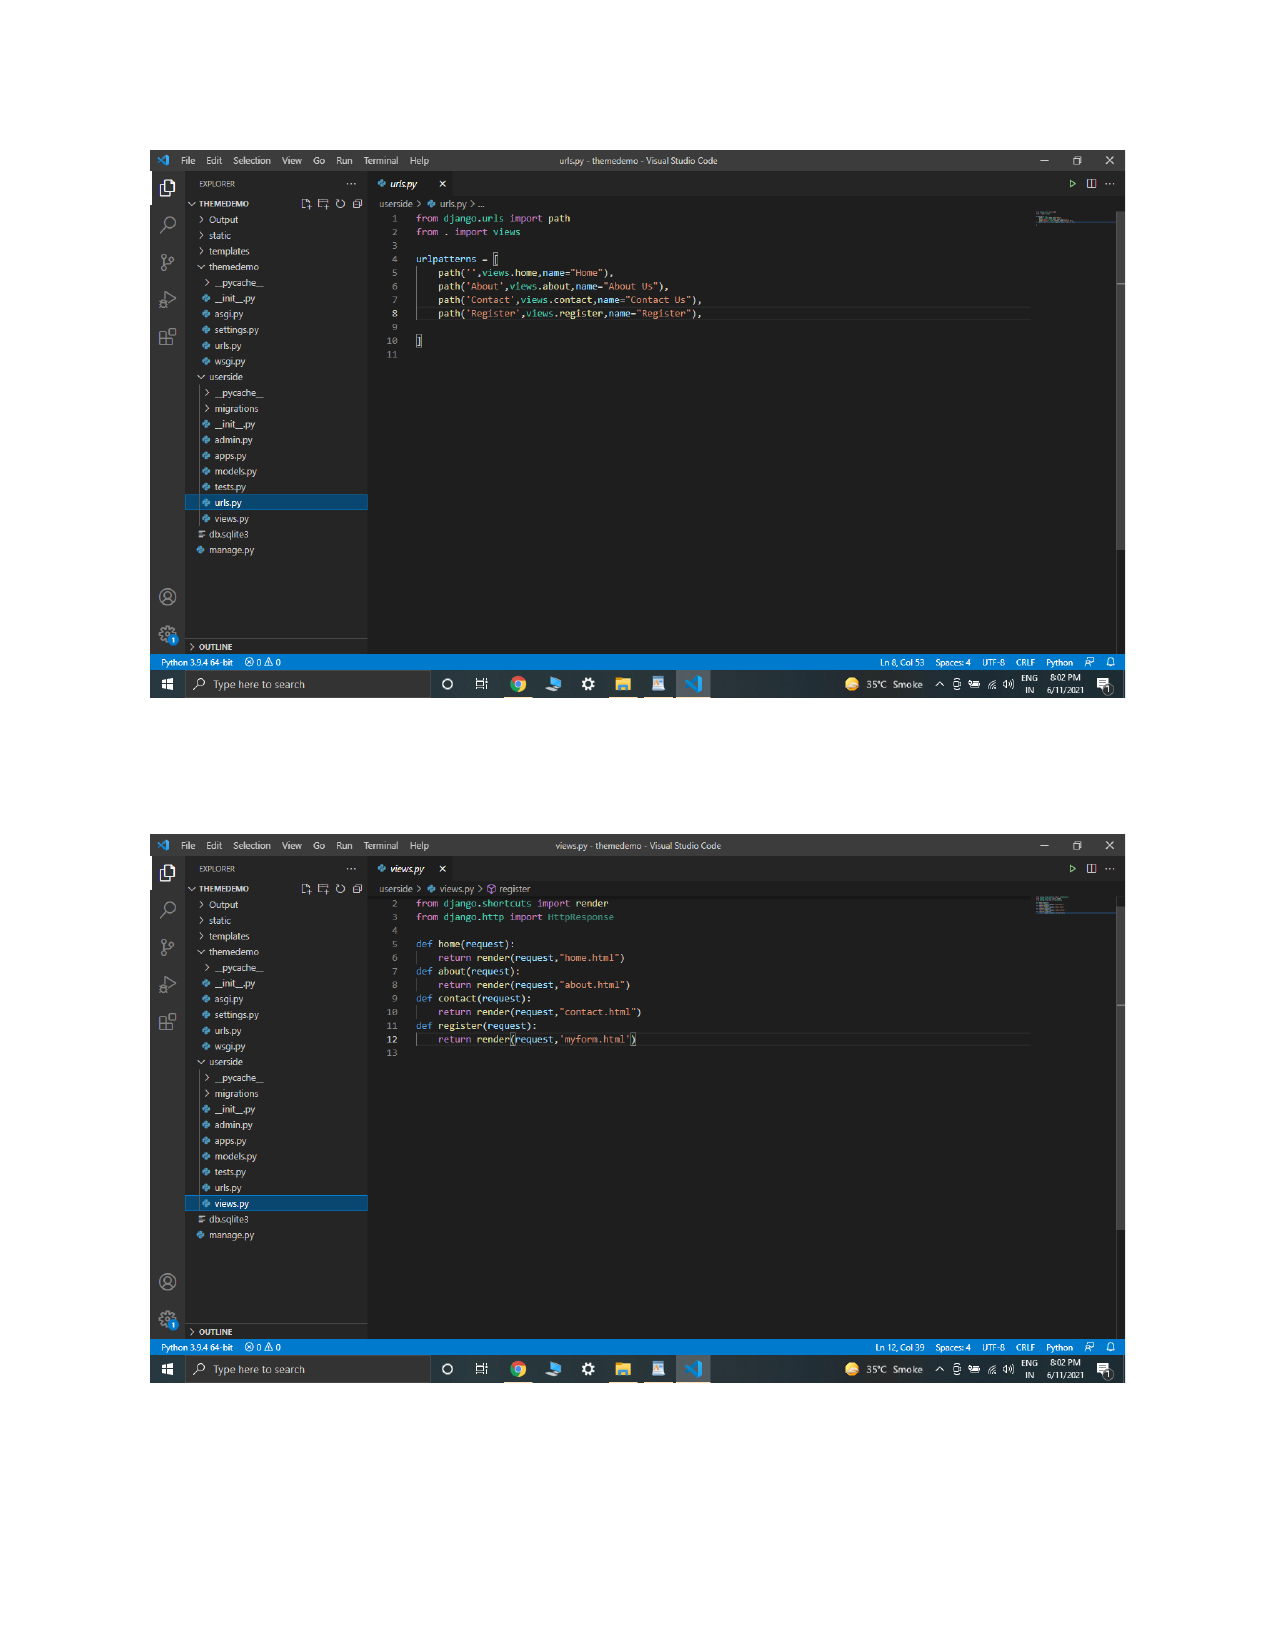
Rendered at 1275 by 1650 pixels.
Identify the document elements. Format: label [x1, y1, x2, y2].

picture [150, 834, 1125, 1383]
picture [150, 150, 1125, 698]
